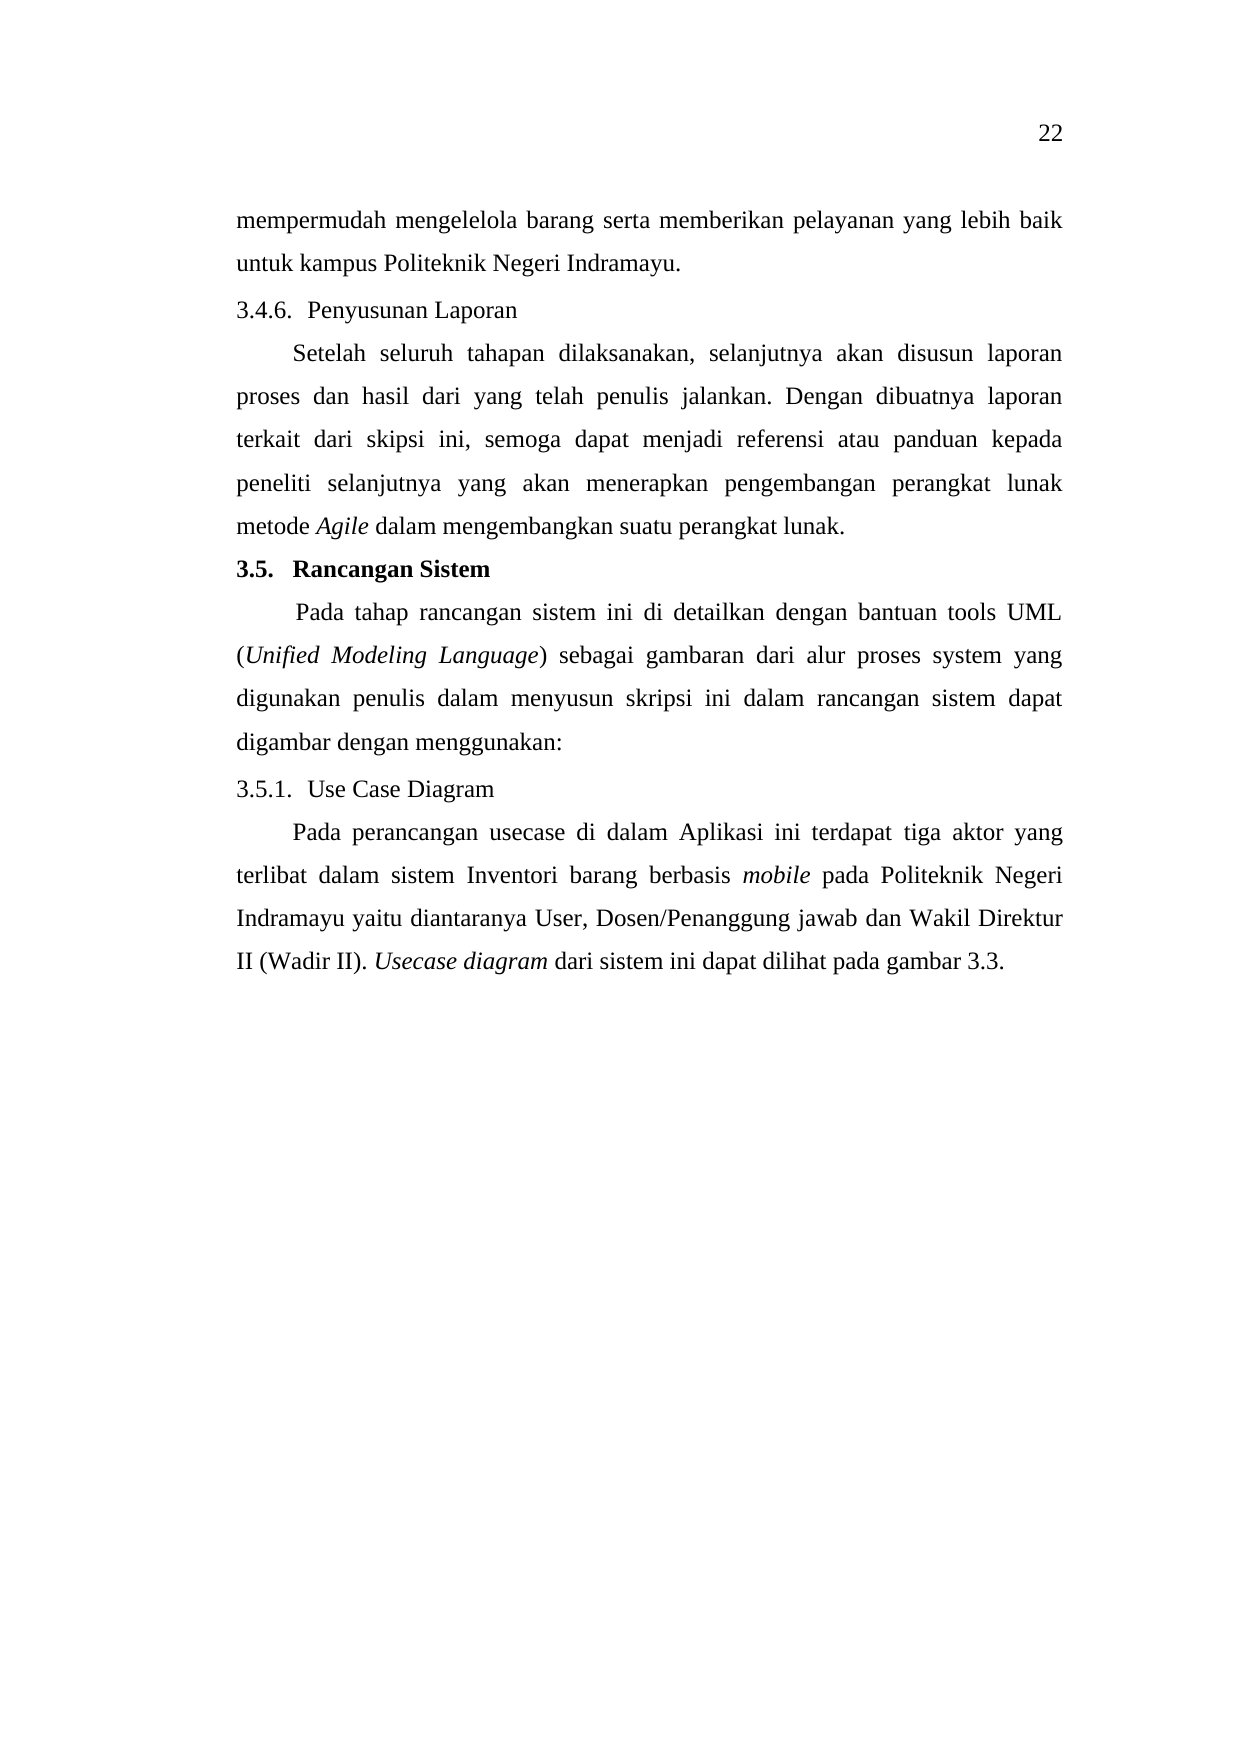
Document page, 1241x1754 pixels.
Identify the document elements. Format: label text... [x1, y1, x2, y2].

text Use Case Diagram [236, 774, 1063, 803]
text Rancangan Sistem [236, 554, 1063, 583]
text Setelah seluruh tahapan dilaksanakan, selanjutnya akan disusun laporan proses dan hasil dari yang telah penulis jalankan. Dengan dibuatnya laporan terkait dari skipsi ini, semoga dapat menjadi referensi atau panduan kepada peneliti selanjutnya yang akan menerapkan pengembangan perangkat lunak metode Agile dalam mengembangkan suatu perangkat lunak. [236, 338, 1063, 539]
text Pada tahap rancangan sistem ini di detailkan dengan bantuan tools UML (Unified Modeling Language) sebagai gambaran dari alur proses system yang digunakan penulis dalam menyusun skripsi ini dalam rancangan sistem dapat digambar dengan menggunakan: [236, 597, 1063, 755]
text Pada perancangan usecase di dalam Aplikasi ini terdapat tiga aktor yang terlibat dalam sistem Inventori barang berbasis mobile pada Politeknik Negeri Indramayu yaitu diantaranya User, Dosen/Penanggung jawab dan Wakil Direktur II (Wadir II). Usecase diagram dari sistem ini dapat dilihat pada gambar 3.3. [236, 817, 1063, 975]
text Penyusunan Laporan [236, 295, 1063, 324]
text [236, 205, 1063, 277]
